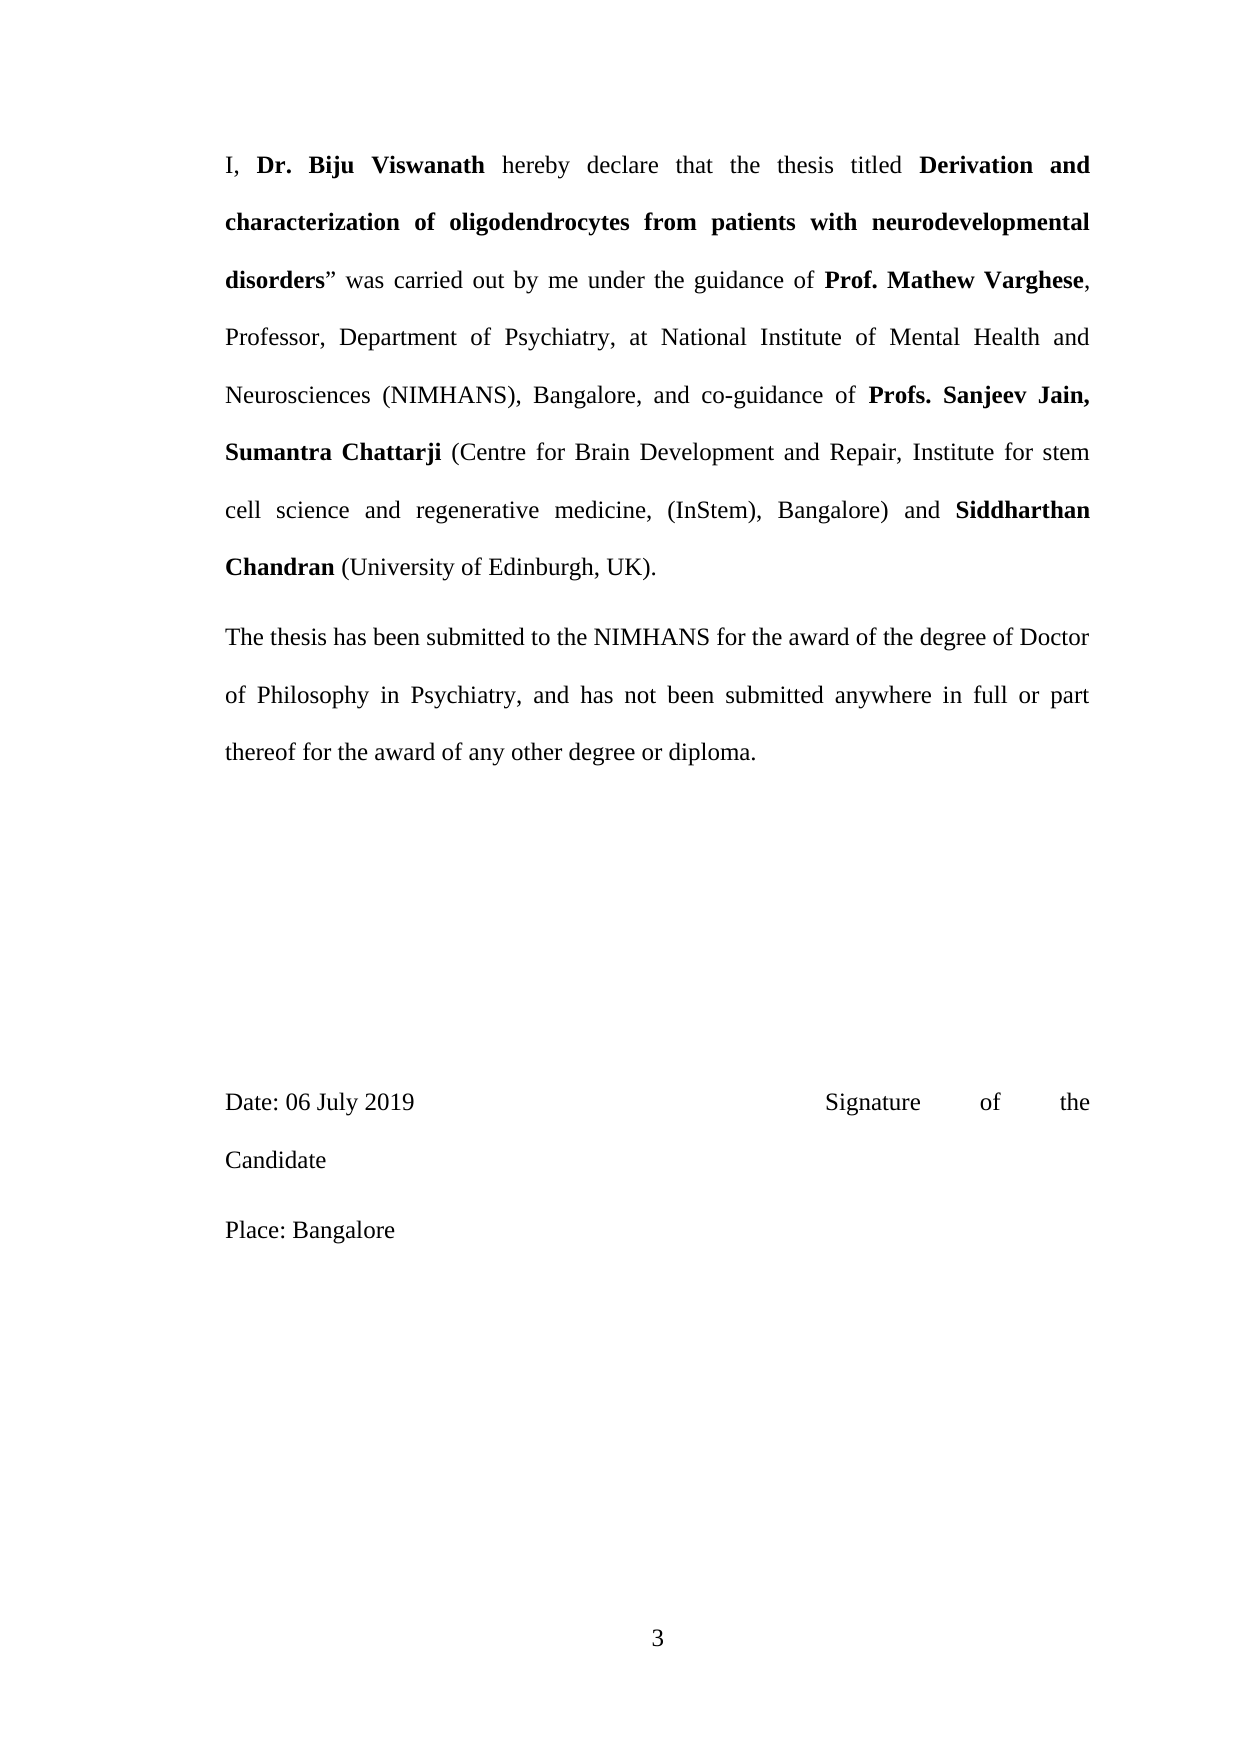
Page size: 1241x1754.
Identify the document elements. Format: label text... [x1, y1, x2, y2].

text Date: 06 July 2019 Signature of the Candidate [225, 1087, 1090, 1174]
text I, Dr. Biju Viswanath hereby declare that the thesis titled Derivation and characterization of oligodendrocytes from patients with neurodevelopmental disorders” was carried out by me under the guidance of Prof. Mathew Varghese, Professor, Department of Psychiatry, at National Institute of Mental Health and Neurosciences (NIMHANS), Bangalore, and co-guidance of Profs. Sanjeev Jain, Sumantra Chattarji (Centre for Brain Development and Repair, Institute for stem cell science and regenerative medicine, (InStem), Bangalore) and Siddharthan Chandran (University of Edinburgh, UK). [225, 150, 1090, 581]
text The thesis has been submitted to the NIMHANS for the award of the degree of Doctor of Philosophy in Psychiatry, and has not been submitted anywhere in full or part thereof for the award of any other degree or diploma. [225, 622, 1090, 766]
text Place: Bangalore [225, 1215, 1090, 1244]
